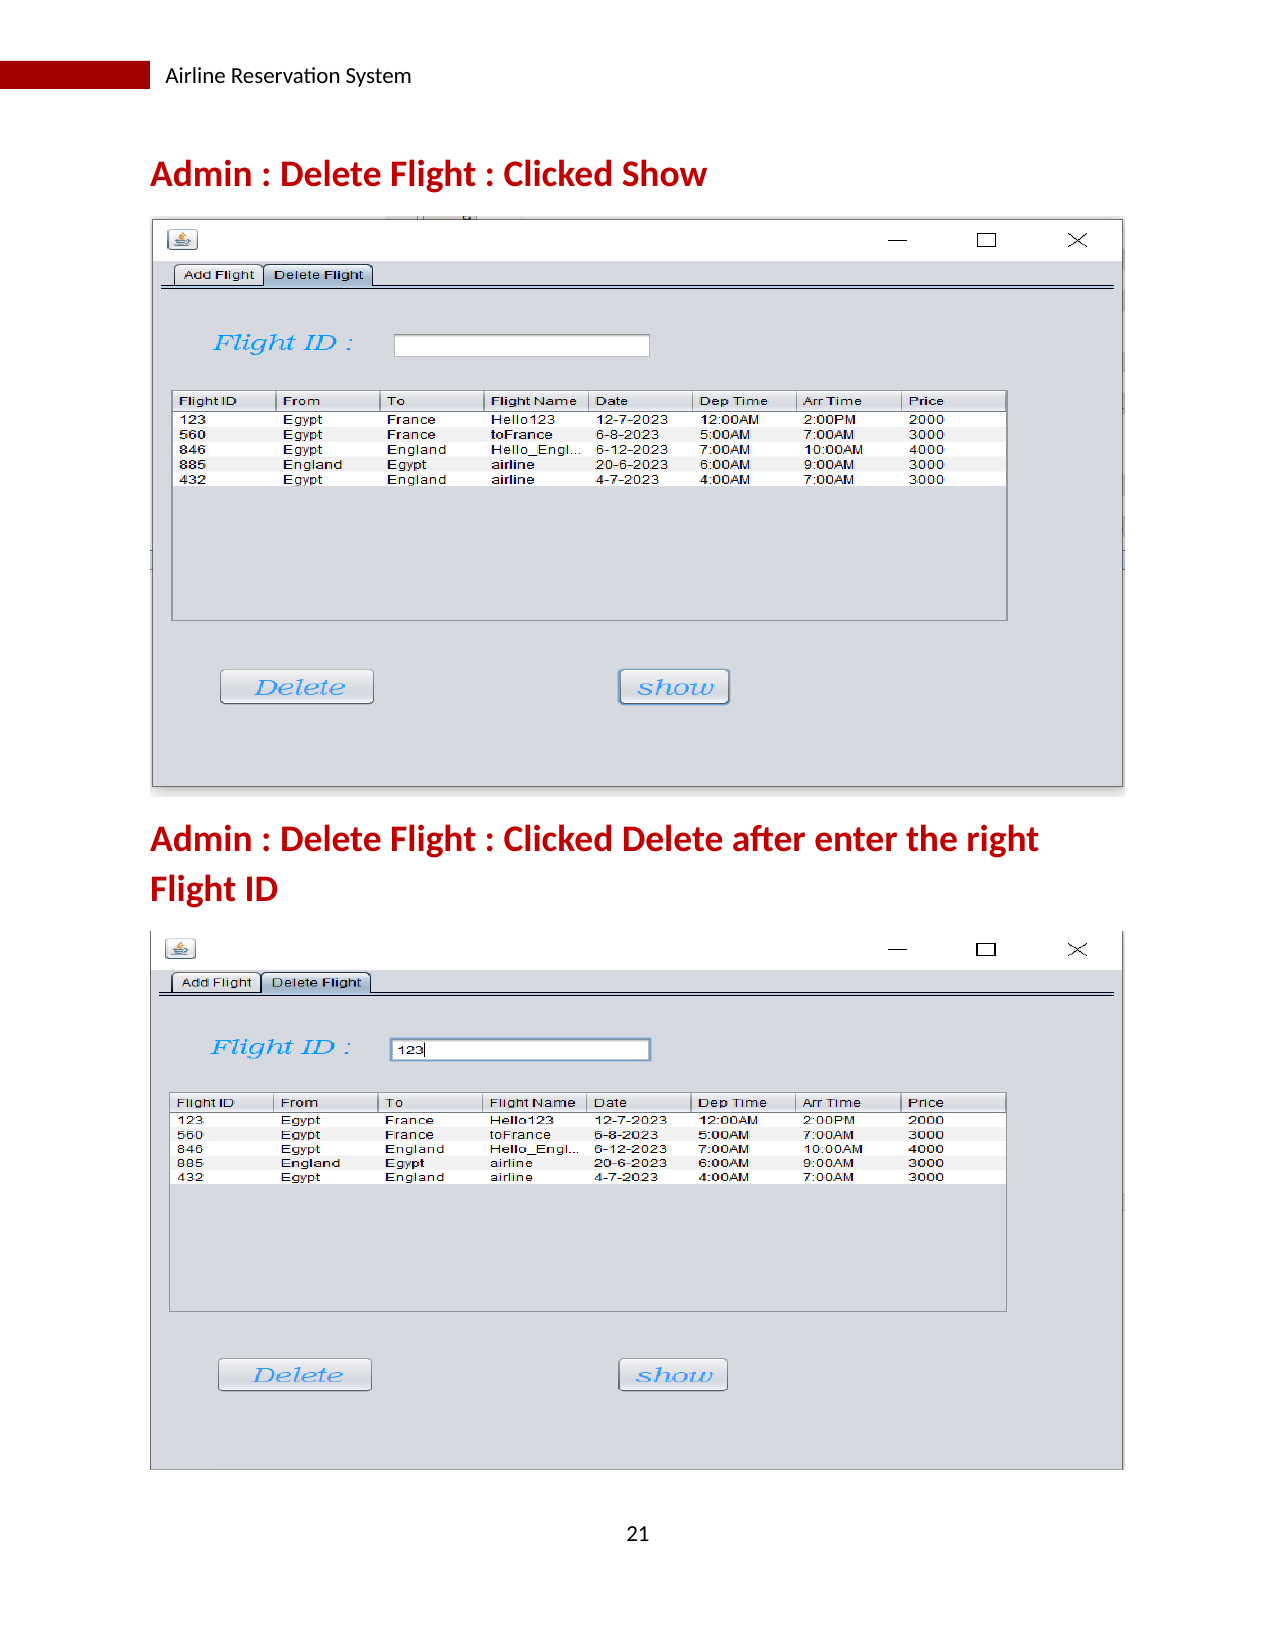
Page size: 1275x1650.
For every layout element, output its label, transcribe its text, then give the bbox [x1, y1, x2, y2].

text Admin : Delete Flight : Clicked Delete after enter the right Flight ID [150, 815, 1125, 911]
picture [150, 931, 1125, 1470]
picture [150, 216, 1125, 797]
text Admin : Delete Flight : Clicked Show [150, 150, 1125, 196]
